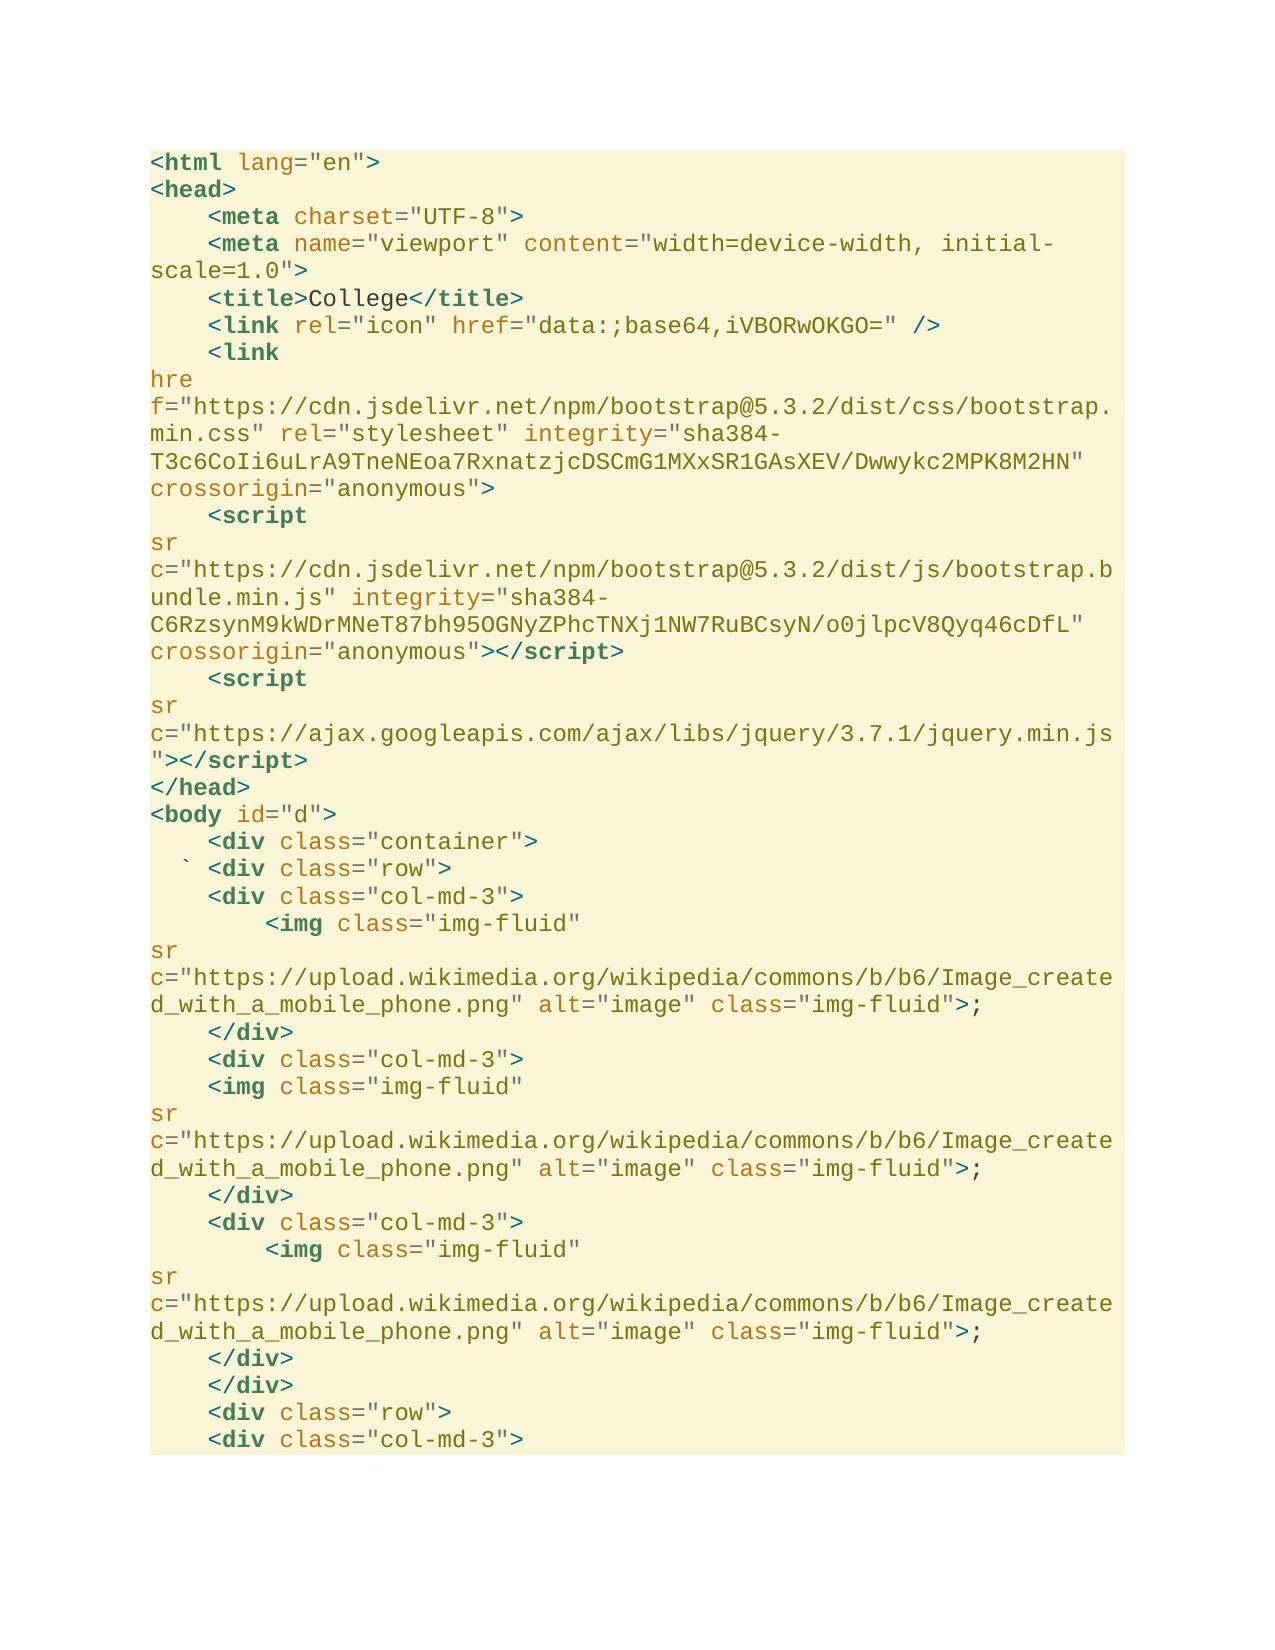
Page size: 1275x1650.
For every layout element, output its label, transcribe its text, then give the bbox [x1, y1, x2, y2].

text <script src="https://cdn.jsdelivr.net/npm/bootstrap@5.3.2/dist/js/bootstrap.bundle.min.js" integrity="sha384-C6RzsynM9kWDrMNeT87bh95OGNyZPhcTNXj1NW7RuBCsyN/o0jlpcV8Qyq46cDfL" crossorigin="anonymous"></script> [150, 503, 1125, 667]
text <div class="row"> [150, 1401, 1125, 1428]
text </div> [150, 1183, 1125, 1210]
text <meta name="viewport" content="width=device-width, initial-scale=1.0"> [150, 232, 1125, 286]
text <div class="container"> [150, 830, 1125, 857]
text </div> [150, 1020, 1125, 1047]
text <div class="col-md-3"> [150, 1210, 1125, 1237]
text <script src="https://ajax.googleapis.com/ajax/libs/jquery/3.7.1/jquery.min.js"></script> [150, 667, 1125, 775]
text <body id="d"> [150, 802, 1125, 830]
text <div class="col-md-3"> [150, 1047, 1125, 1074]
text ` <div class="row"> [150, 857, 1125, 884]
text <head> [150, 177, 1125, 204]
text <link rel="icon" href="data:;base64,iVBORwOKGO=" /> [150, 313, 1125, 340]
text <link href="https://cdn.jsdelivr.net/npm/bootstrap@5.3.2/dist/css/bootstrap.min.css" rel="stylesheet" integrity="sha384-T3c6CoIi6uLrA9TneNEoa7RxnatzjcDSCmG1MXxSR1GAsXEV/Dwwykc2MPK8M2HN" crossorigin="anonymous"> [150, 340, 1125, 503]
text <html lang="en"> [150, 150, 1125, 177]
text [150, 1237, 1125, 1346]
text <div class="col-md-3"> [150, 1428, 1125, 1455]
text <div class="col-md-3"> [150, 884, 1125, 911]
text </div> [150, 1373, 1125, 1401]
text <meta charset="UTF-8"> [150, 204, 1125, 232]
text <title>College</title> [150, 286, 1125, 313]
text </div> [150, 1346, 1125, 1373]
text </head> [150, 775, 1125, 802]
